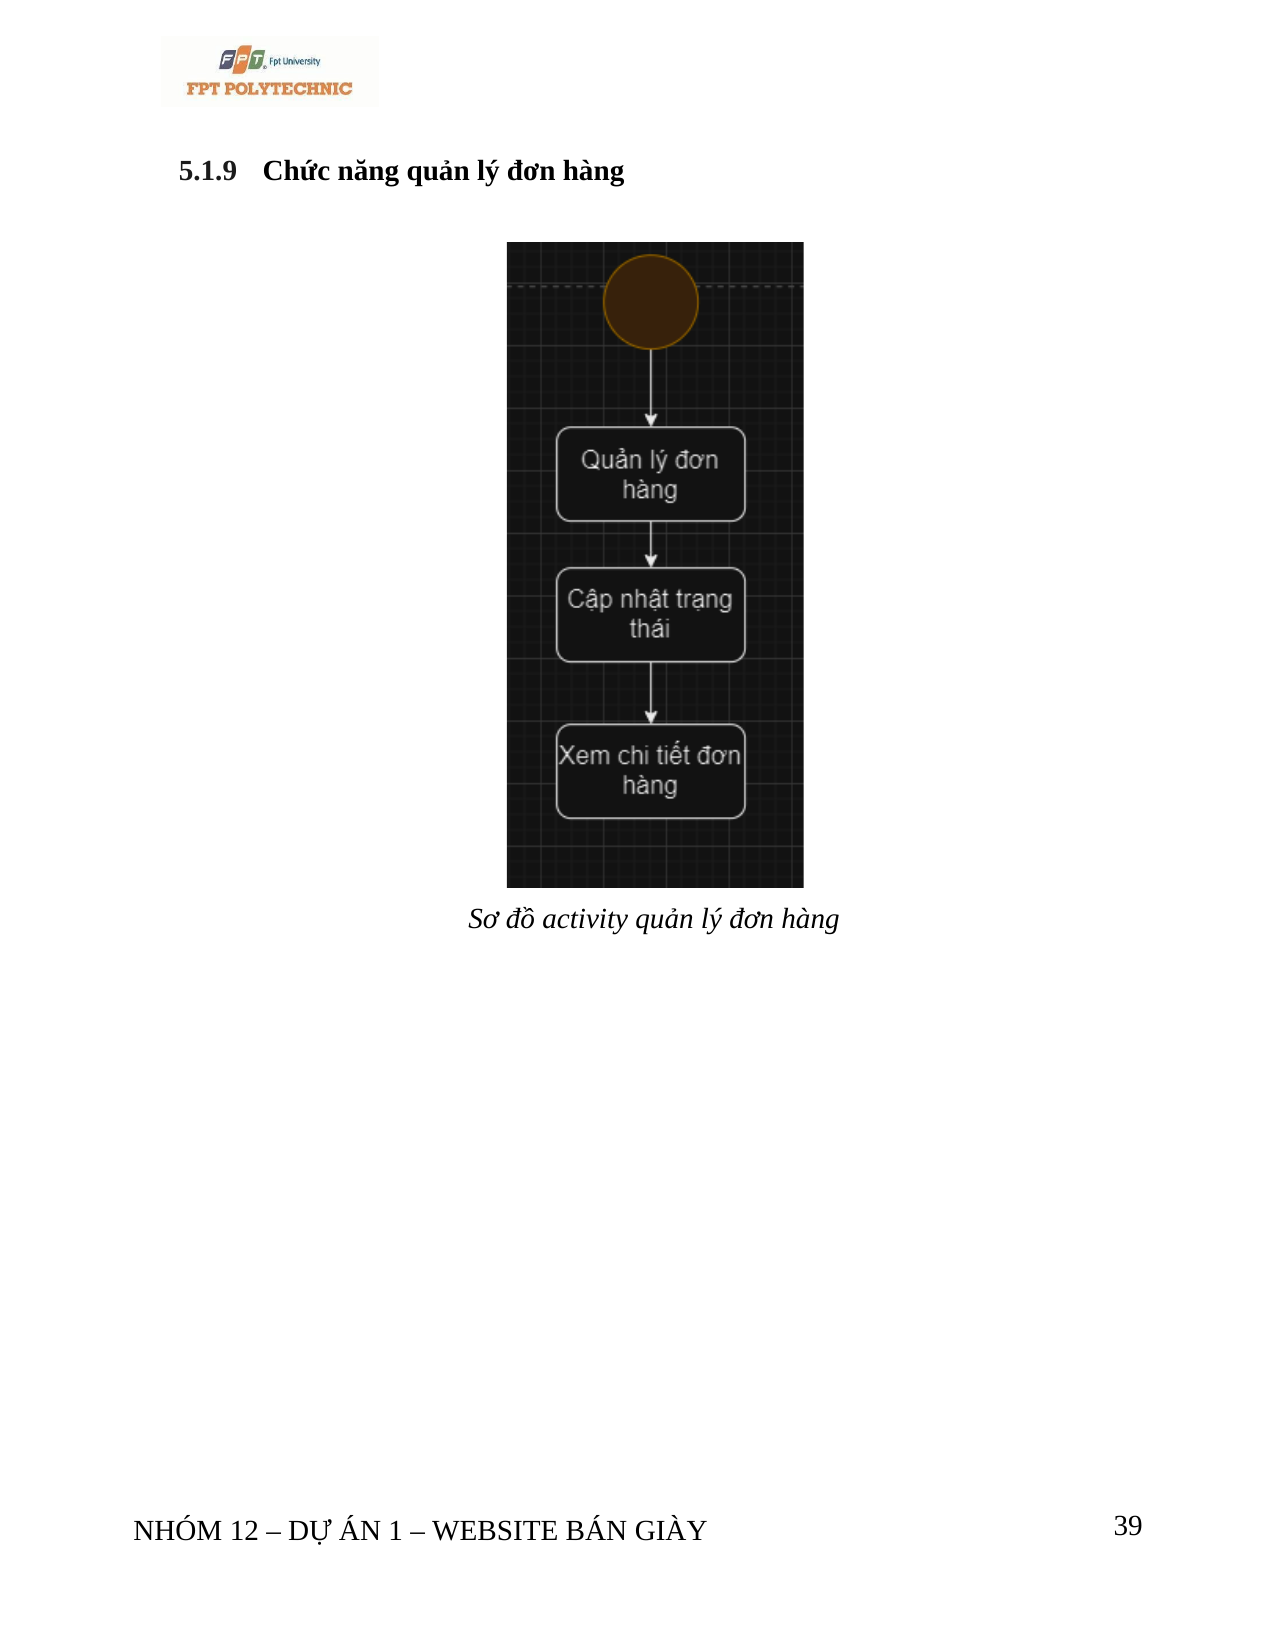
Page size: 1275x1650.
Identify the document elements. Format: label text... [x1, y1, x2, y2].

picture [160, 36, 379, 107]
subtitle Chức năng quản lý đơn hàng [178, 153, 1198, 186]
text Sơ đồ activity quản lý đơn hàng [112, 901, 1198, 935]
picture [506, 242, 804, 888]
